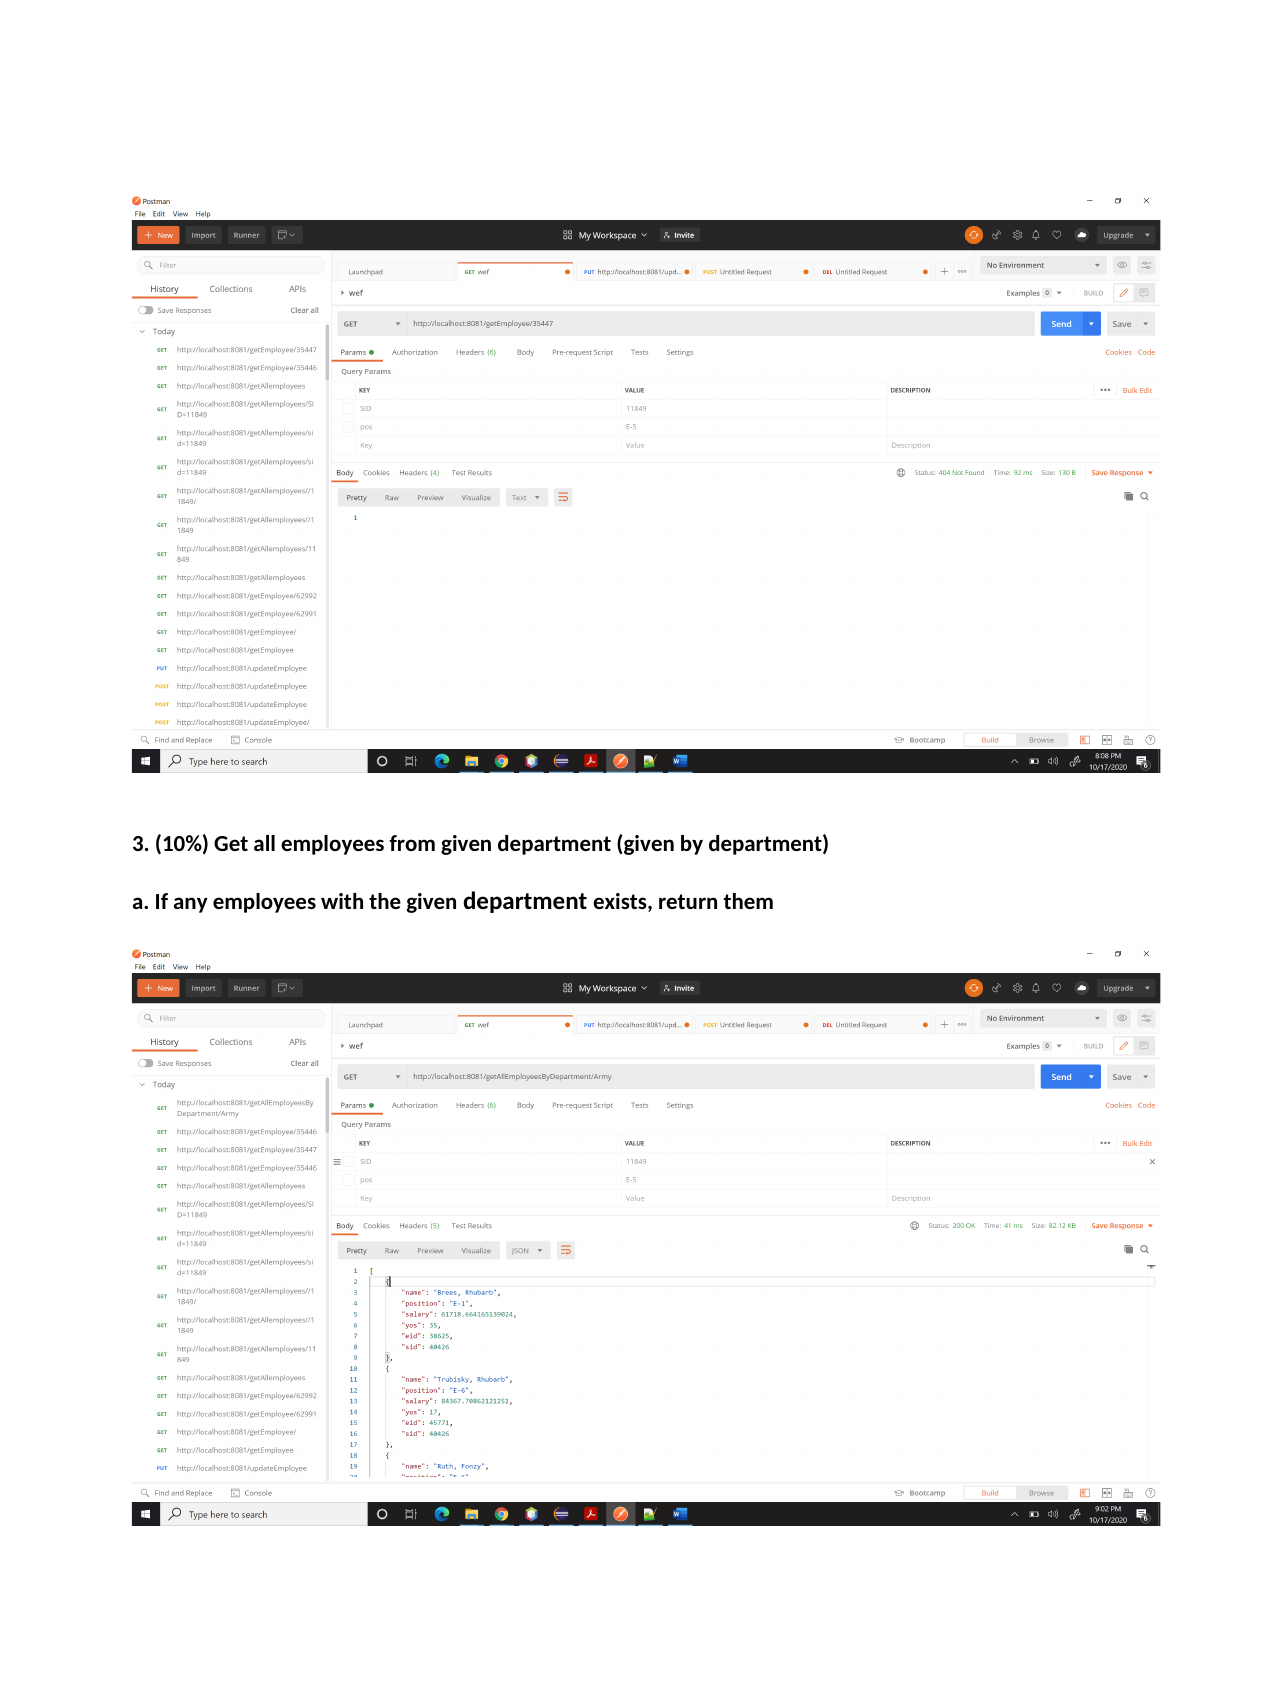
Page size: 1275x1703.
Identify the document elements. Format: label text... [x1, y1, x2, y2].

picture [131, 194, 1161, 773]
text 3. (10%) Get all employees from given department (given by department) [132, 829, 1160, 857]
picture [131, 947, 1161, 1526]
text a. If any employees with the given department exists, return them [593, 885, 1160, 916]
text a. If any employees with the given department exists, return them [132, 885, 463, 916]
